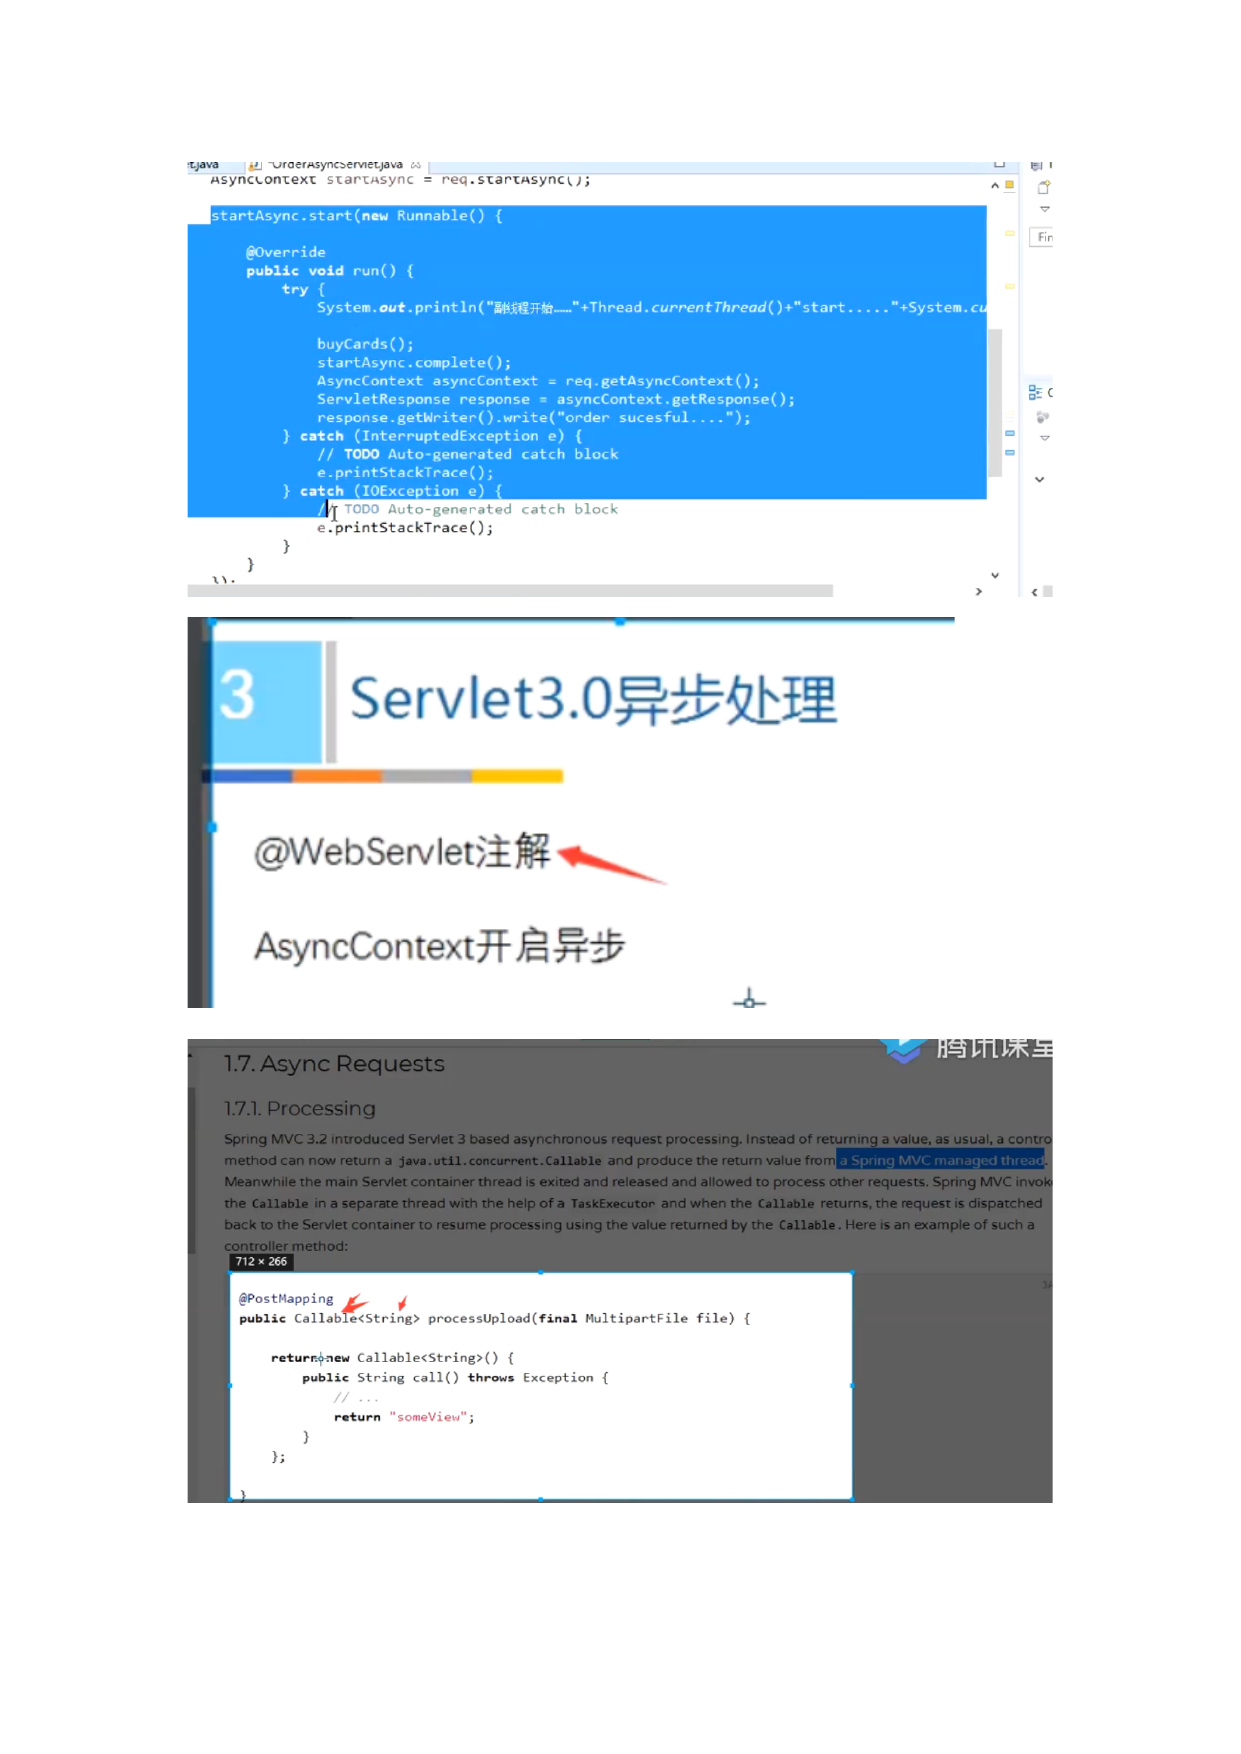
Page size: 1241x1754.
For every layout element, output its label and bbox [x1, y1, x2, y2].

picture [187, 162, 1053, 597]
picture [187, 1039, 1053, 1503]
picture [187, 617, 955, 1008]
